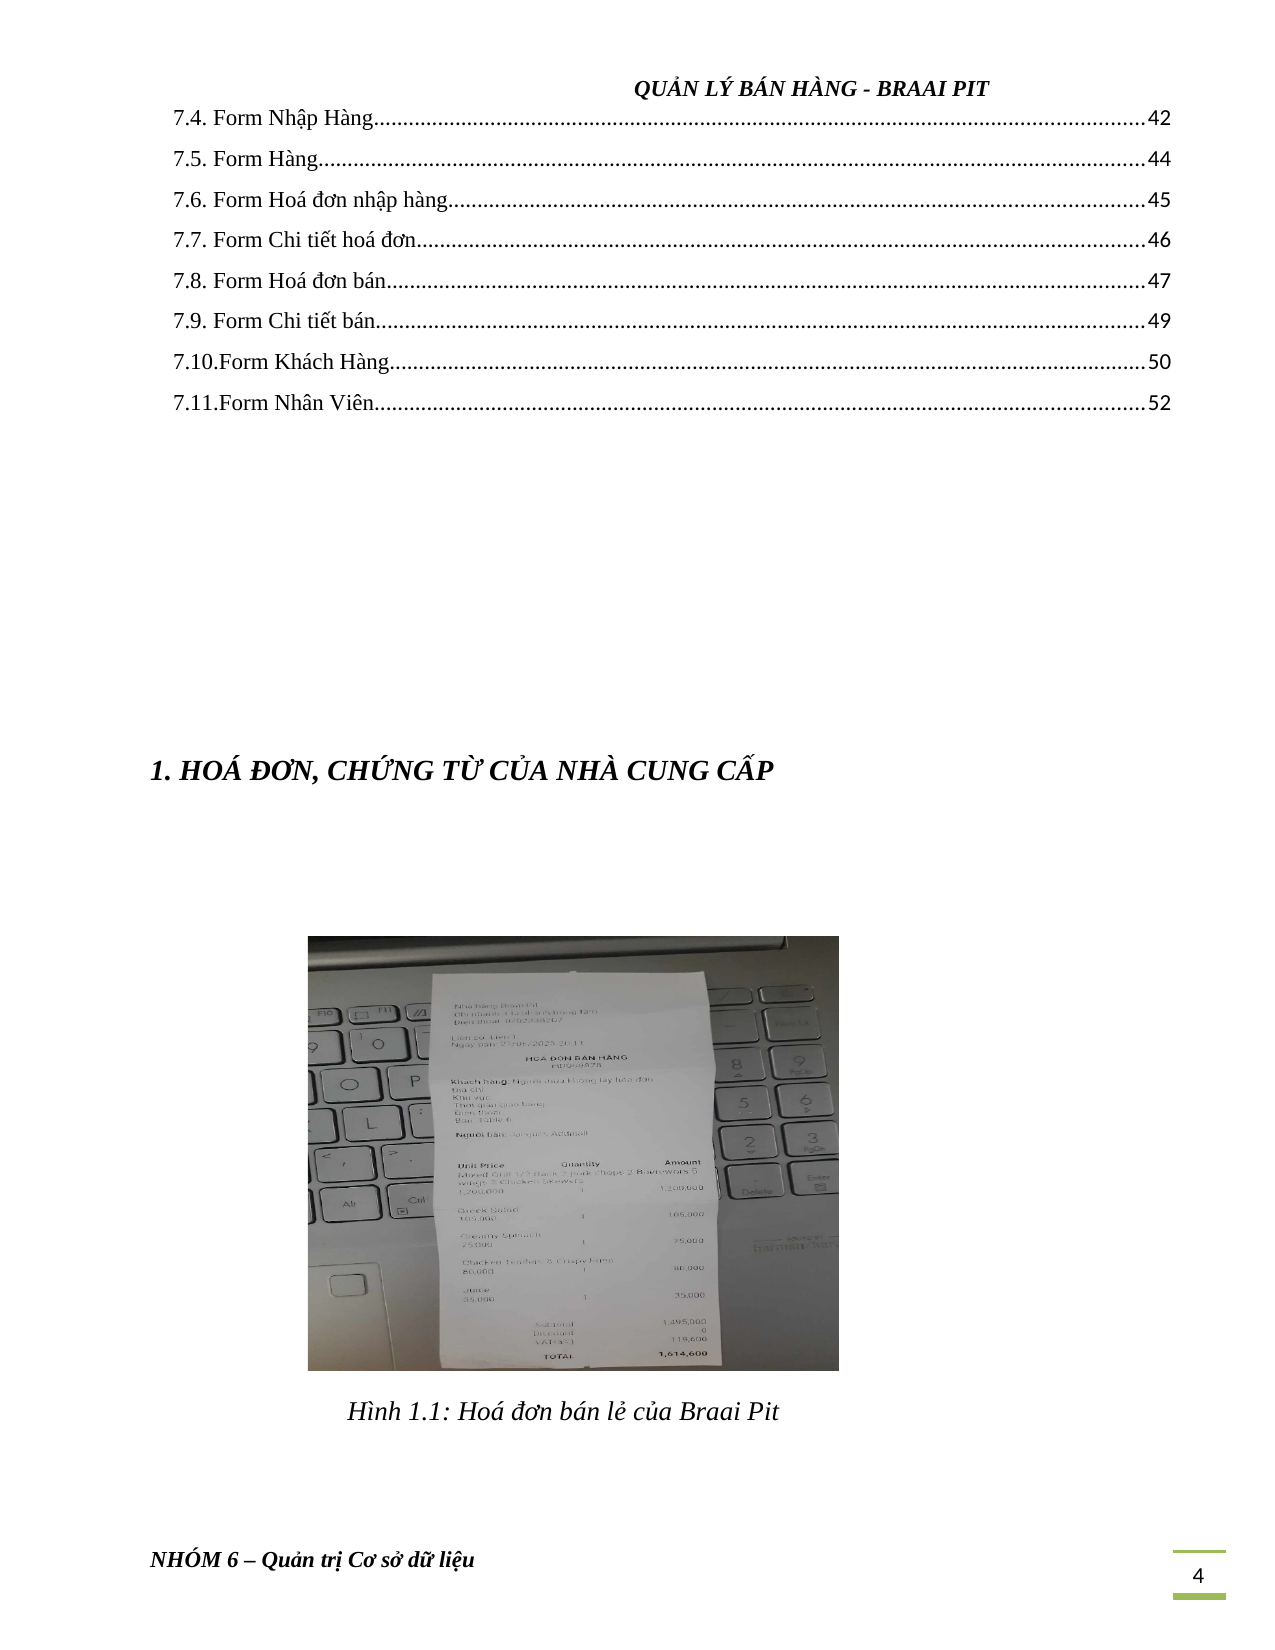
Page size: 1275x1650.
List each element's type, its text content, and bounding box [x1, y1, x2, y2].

subtitle Hình 1.1: Hoá đơn bán lẻ của Braai Pit [150, 1395, 978, 1426]
subtitle 1. HOÁ ĐƠN, CHỨNG TỪ CỦA NHÀ CUNG CẤP [150, 753, 978, 787]
picture [307, 936, 839, 1371]
